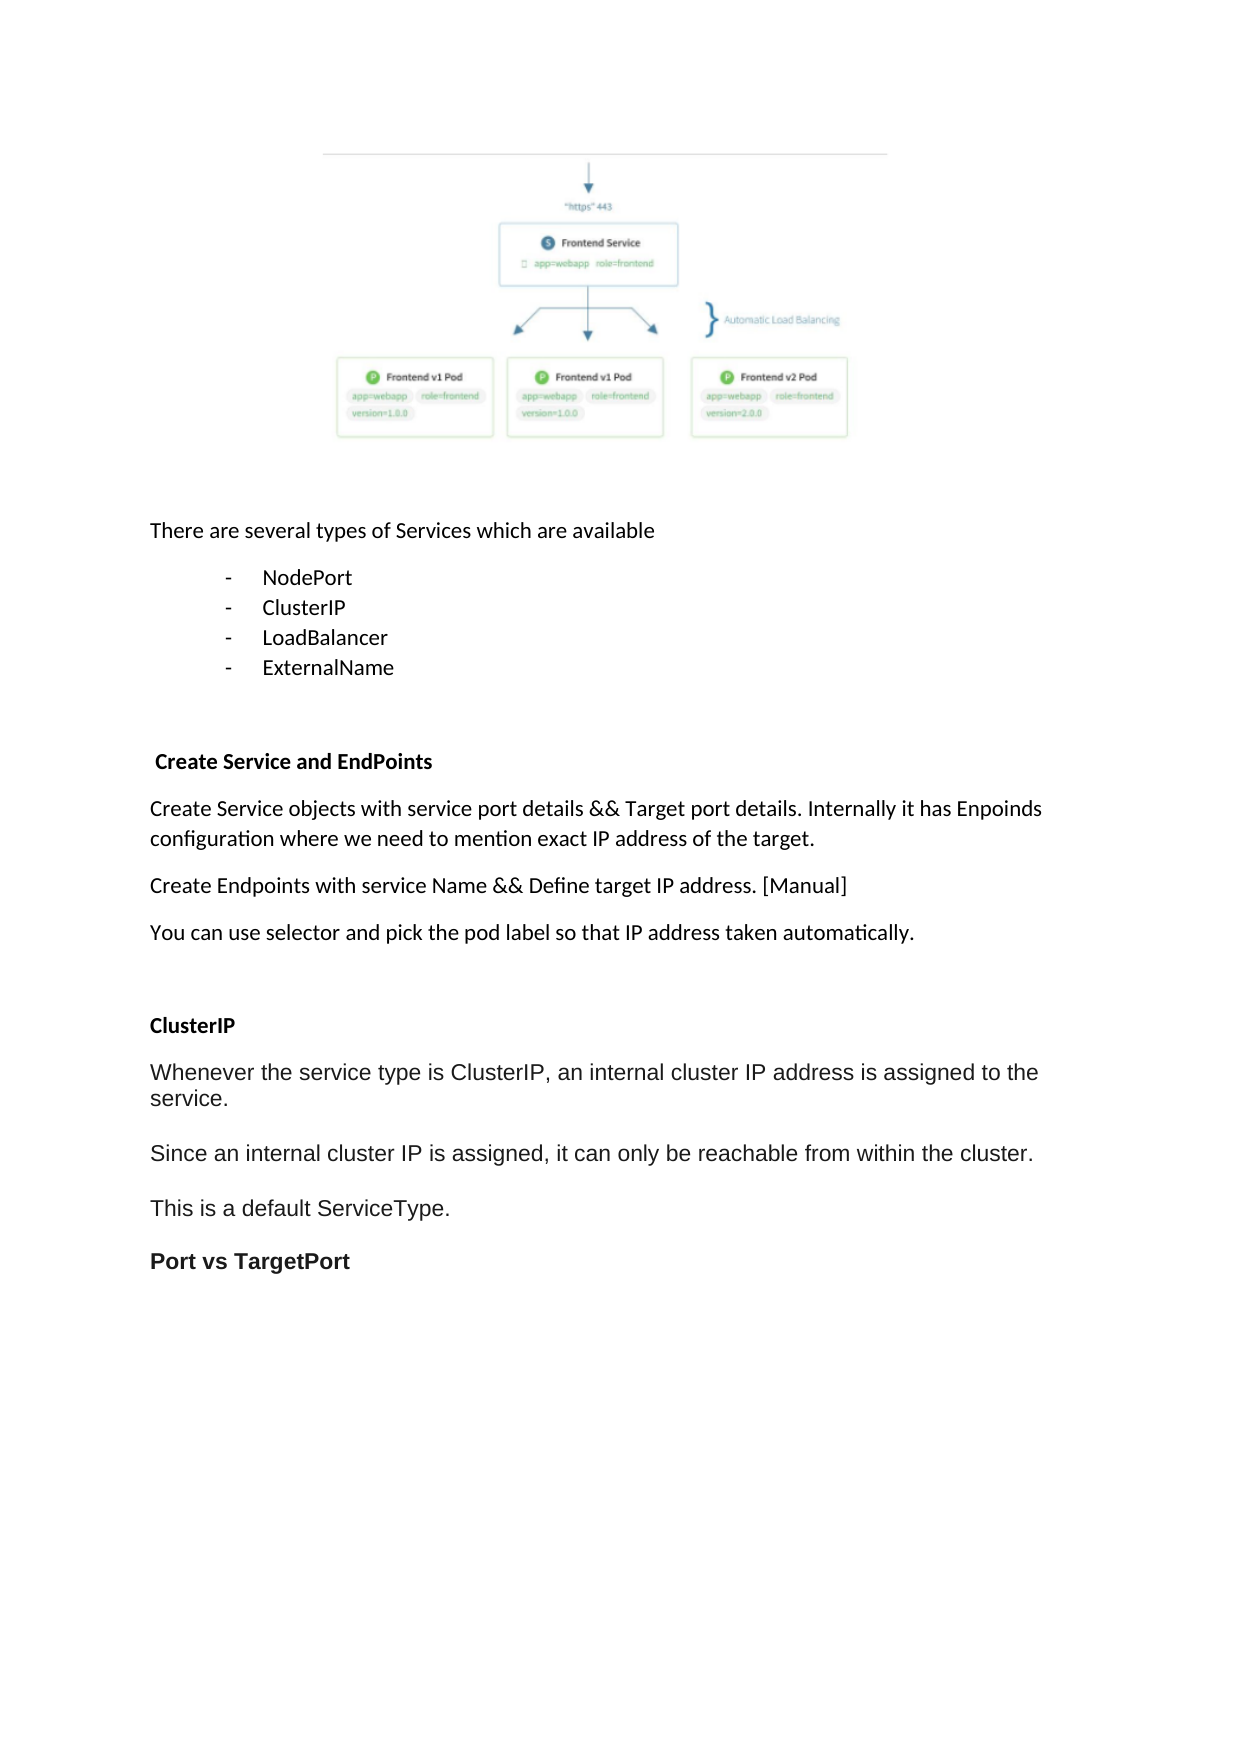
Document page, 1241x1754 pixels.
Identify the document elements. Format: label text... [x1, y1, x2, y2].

picture [150, 150, 1091, 497]
text You can use selector and pick the pod label so that IP address taken automatically. [150, 918, 1090, 946]
list LoadBalancer [225, 623, 1090, 651]
text Create Service objects with service port details && Target port details. Internally it has Enpoinds configuration where we need to mention exact IP address of the target. [150, 794, 1090, 852]
text ClusterIP [150, 1012, 1090, 1040]
text Whenever the service type is ClusterIP, an internal cluster IP address is assigned to the service. [150, 1058, 1090, 1111]
text Port vs TargetPort [150, 1221, 1090, 1274]
text Since an internal cluster IP is assigned, it can only be reachable from within the cluster. [150, 1140, 1090, 1166]
text Create Endpoints with service Name && Define target IP address. [Manual] [150, 871, 1090, 899]
list ClusterIP [225, 593, 1090, 621]
list NodePort [225, 563, 1090, 591]
text There are several types of Services which are available [150, 516, 1090, 544]
list ExternalName [225, 653, 1090, 681]
text This is a default ServiceType. [150, 1195, 1090, 1221]
text Create Service and EndPoints [150, 747, 1090, 775]
